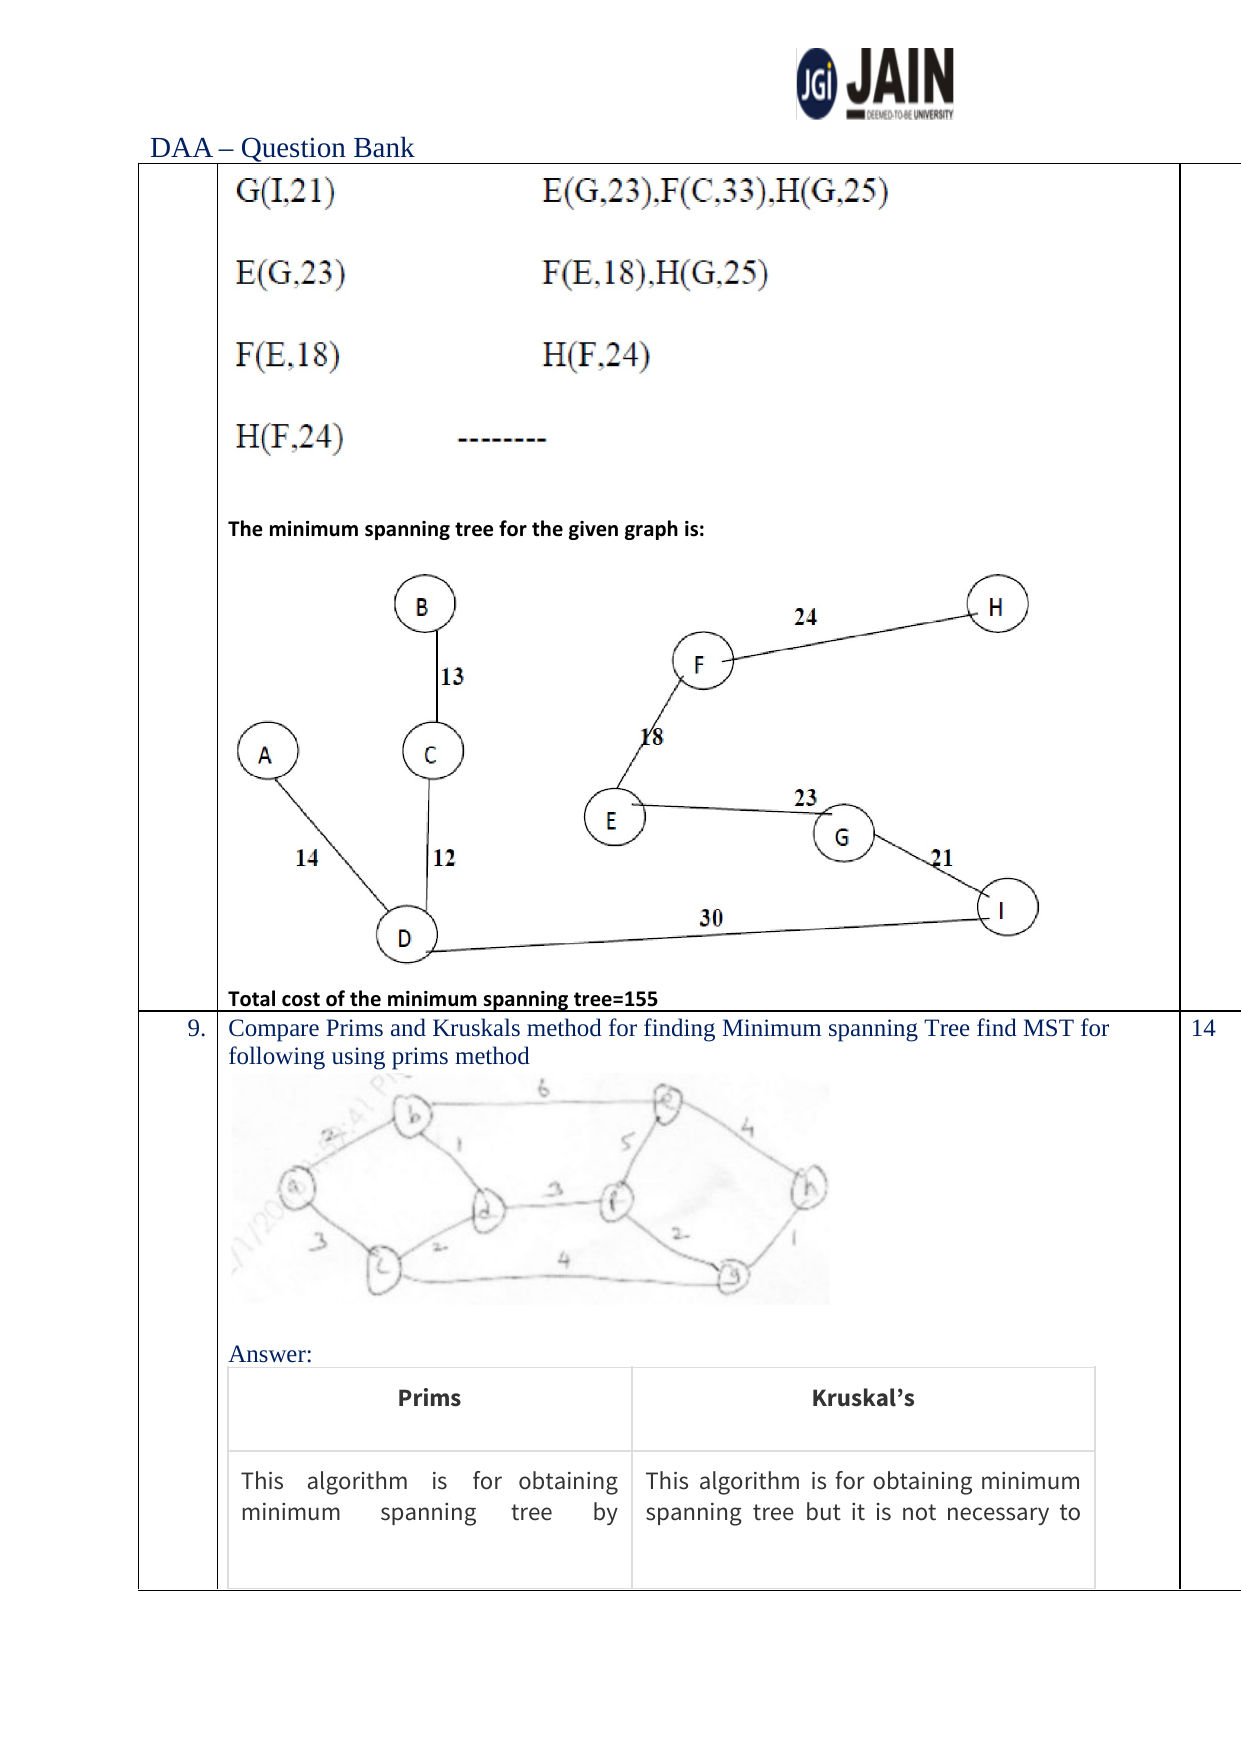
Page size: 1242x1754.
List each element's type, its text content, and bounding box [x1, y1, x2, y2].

picture [231, 167, 999, 509]
picture [231, 1073, 830, 1305]
text Total cost of the minimum spanning tree=155 [228, 984, 1218, 1012]
text Answer: [228, 1339, 1218, 1368]
picture [231, 545, 1068, 978]
text obtaining tree by [509, 1464, 618, 1527]
text Prims Kruskalʼs [397, 1382, 1218, 1413]
text DAA– Question Bank [150, 130, 1218, 163]
text This algorithm is for minimum spanning [241, 1464, 502, 1527]
text This algorithm is for obtaining minimum spanning tree but it is not necessary to [639, 1464, 1081, 1527]
text The minimum spanning tree for the given graph is: [228, 514, 1218, 542]
text 9. Compare Prims and Kruskals method for finding Minimum spanning Tree find MST for 14 following using prims method [187, 1013, 1222, 1070]
picture [519, 48, 1231, 120]
